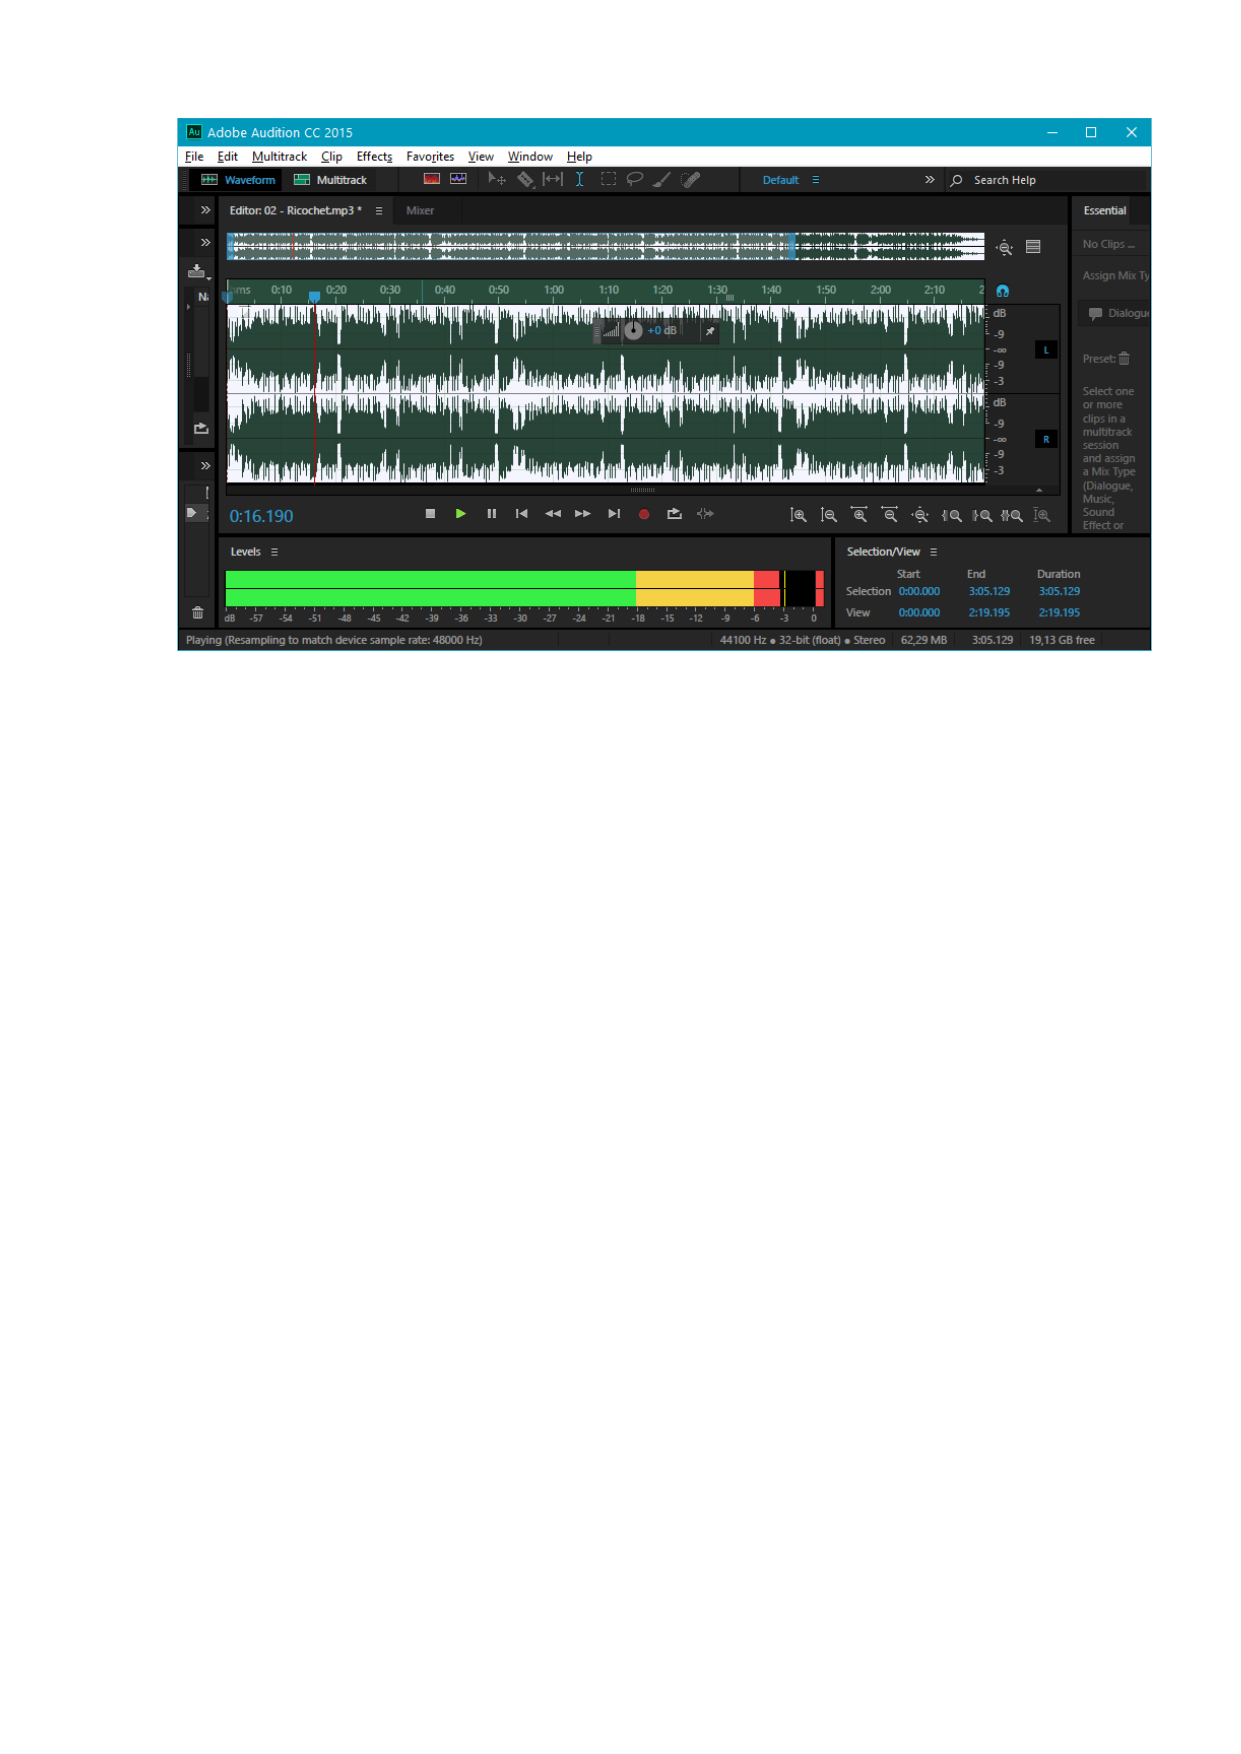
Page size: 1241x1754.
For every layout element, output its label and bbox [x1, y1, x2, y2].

picture [257, 131, 269, 137]
picture [221, 128, 227, 137]
picture [177, 147, 1152, 651]
picture [272, 128, 280, 137]
picture [187, 125, 202, 139]
